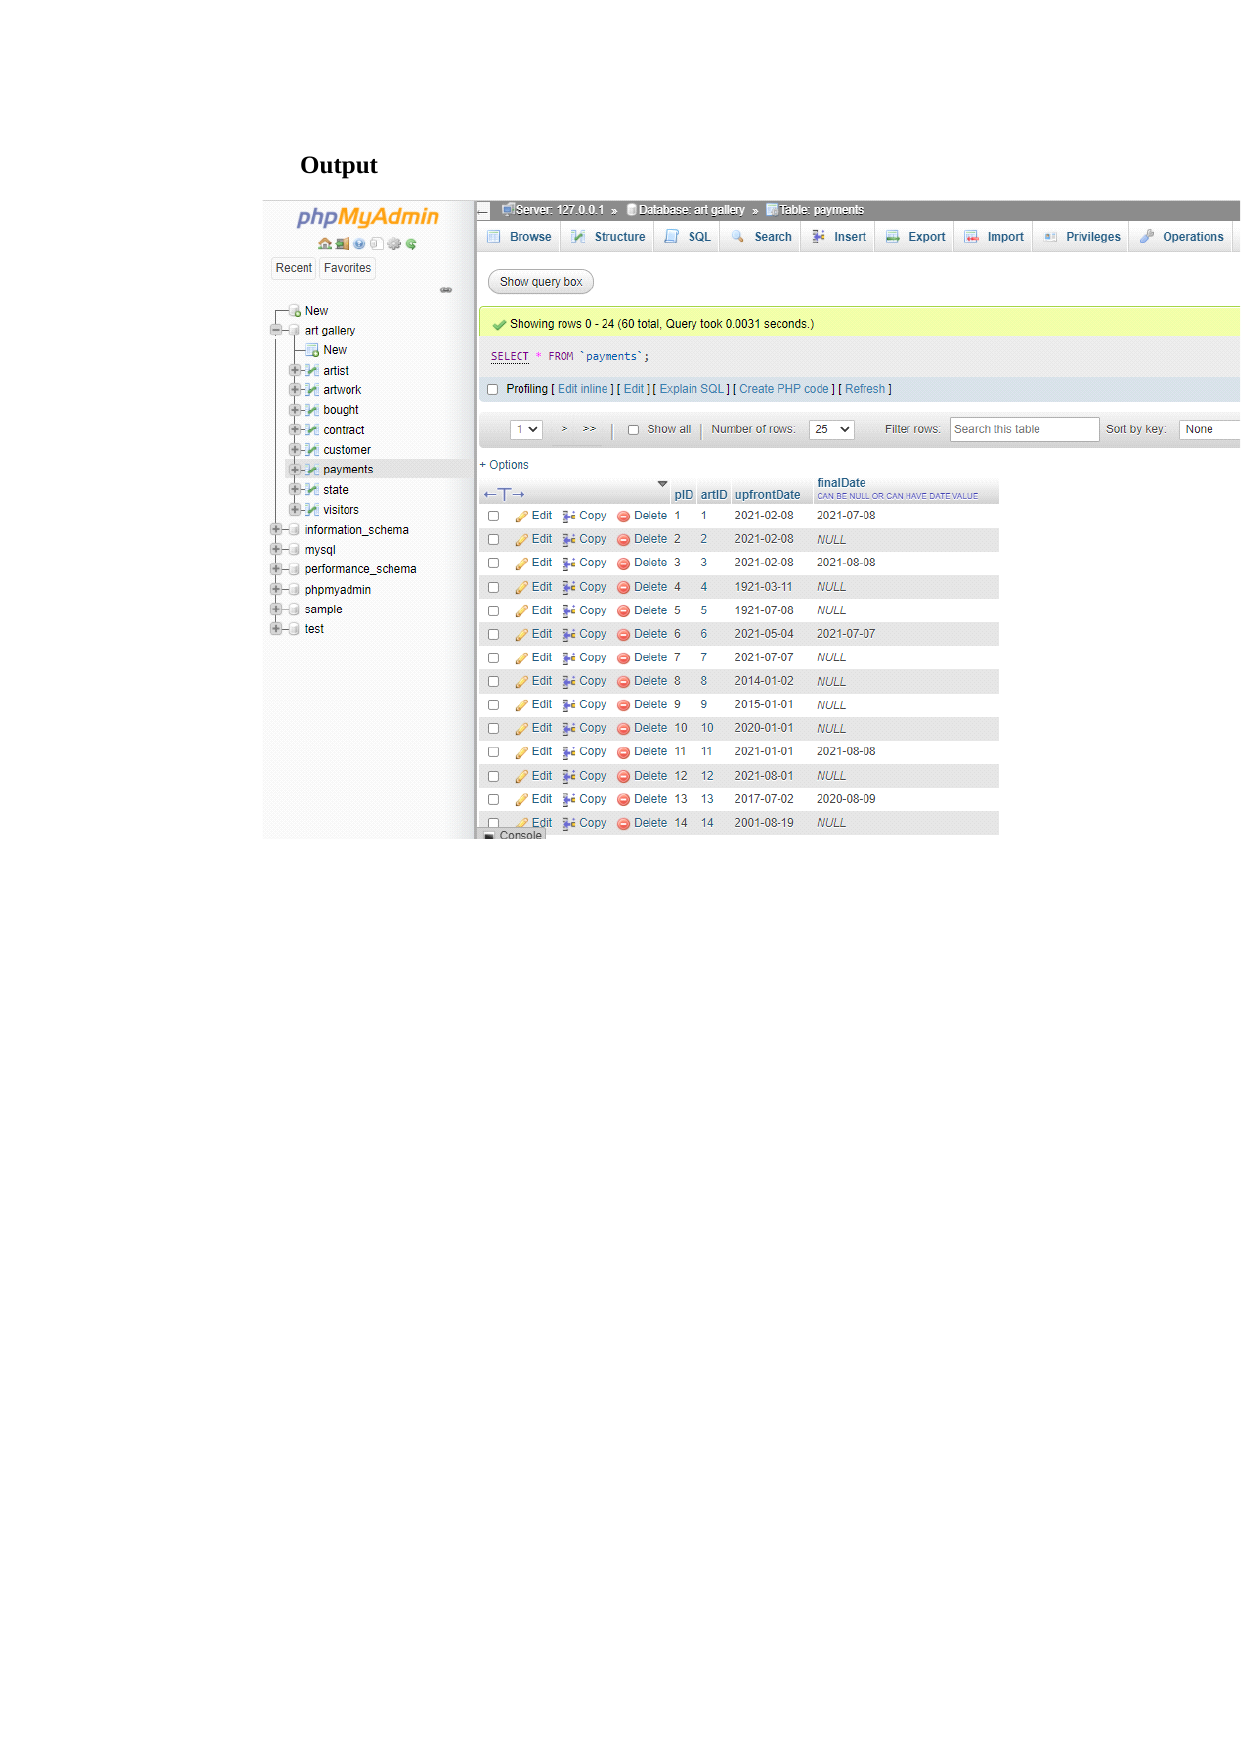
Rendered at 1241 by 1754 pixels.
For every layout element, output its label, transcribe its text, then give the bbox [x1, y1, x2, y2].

text Output [150, 150, 1090, 179]
picture [262, 197, 1241, 839]
